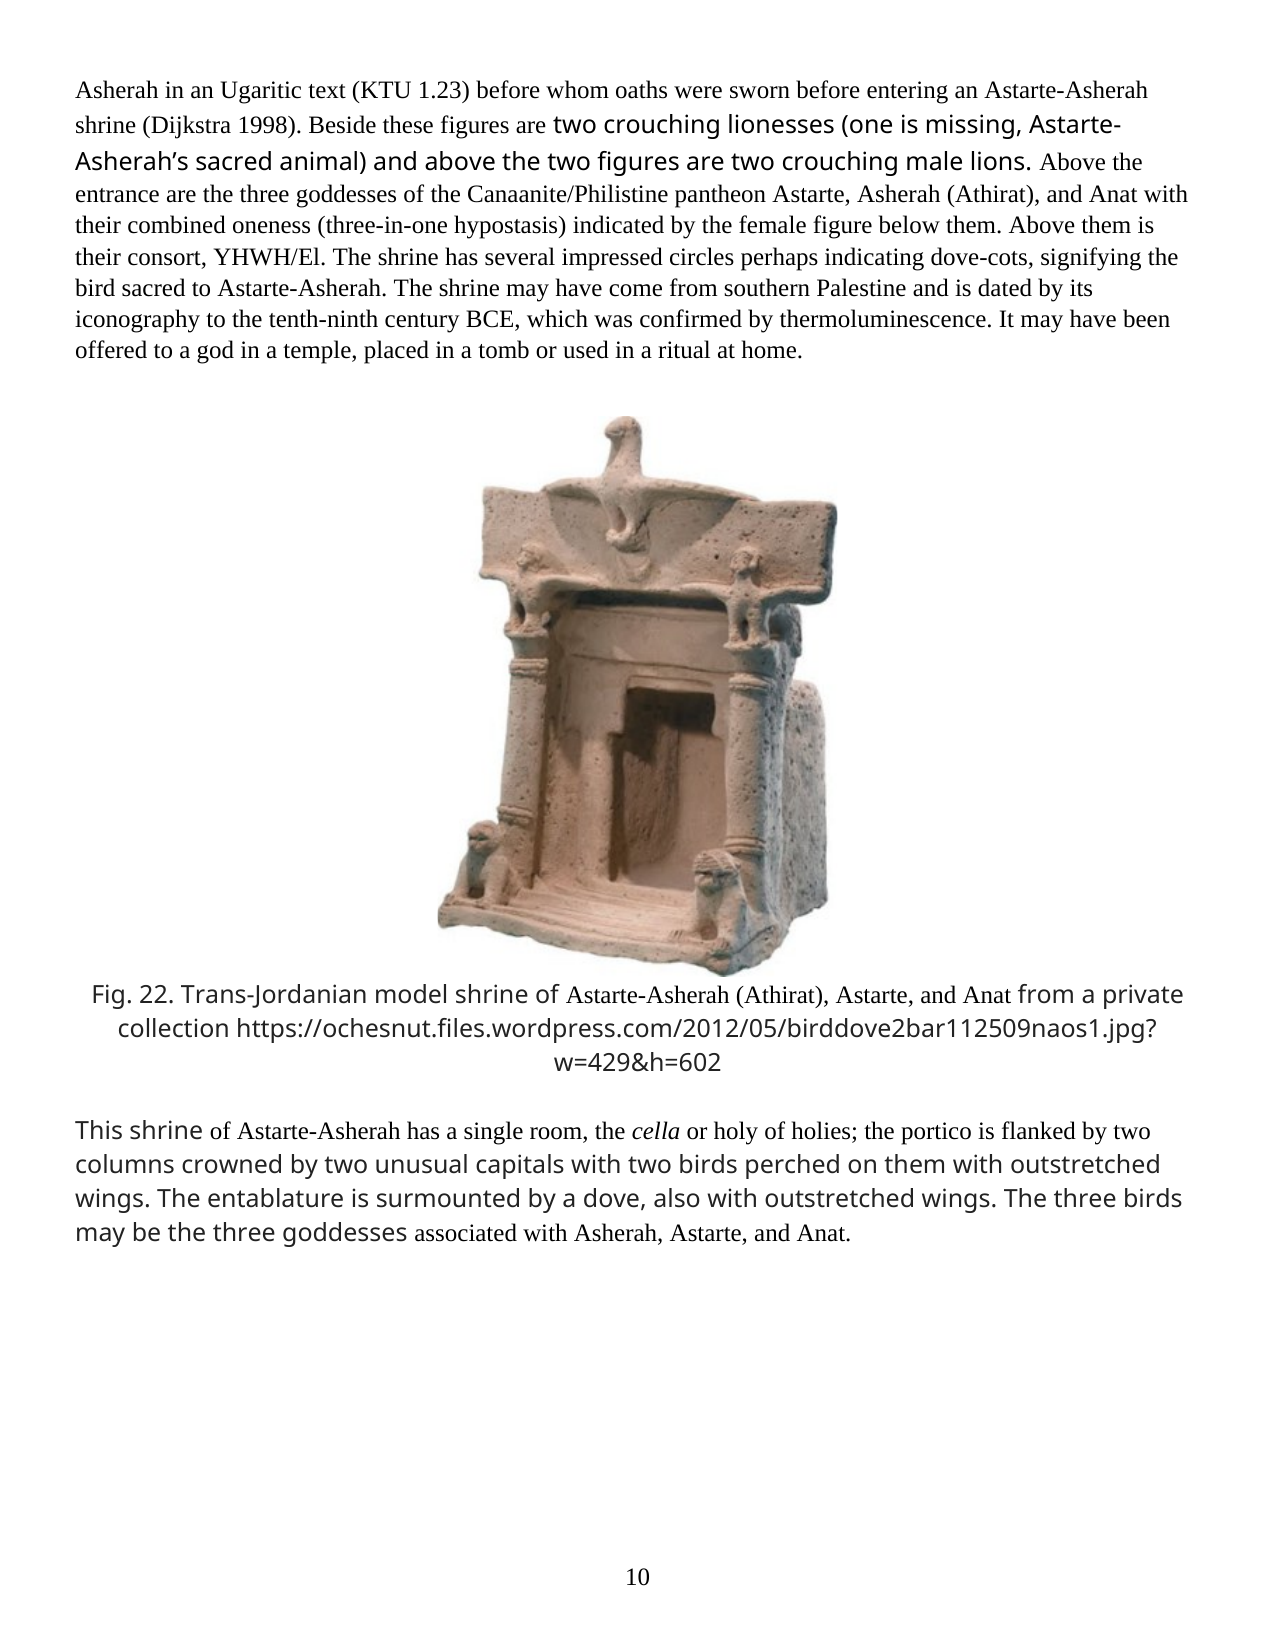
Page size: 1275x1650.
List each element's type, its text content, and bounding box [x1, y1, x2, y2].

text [75, 75, 1200, 363]
text This shrine of Astarte-Asherah has a single room, the cella or holy of holies; the portico is flanked by two columns crowned by two unusual capitals with two birds perched on them with outstretched wings. The entablature is surmounted by a dove, also with outstretched wings. The three birds may be the three goddesses associated with Asherah, Astarte, and Anat. [75, 1113, 1200, 1249]
text Fig. 22. Trans-Jordanian model shrine of Astarte-Asherah (Athirat), Astarte, and Anat from a private collection https://ochesnut.files.wordpress.com/2012/05/birddove2bar112509naos1.jpg?w=429&h=602 [75, 977, 1200, 1079]
picture [437, 416, 838, 977]
